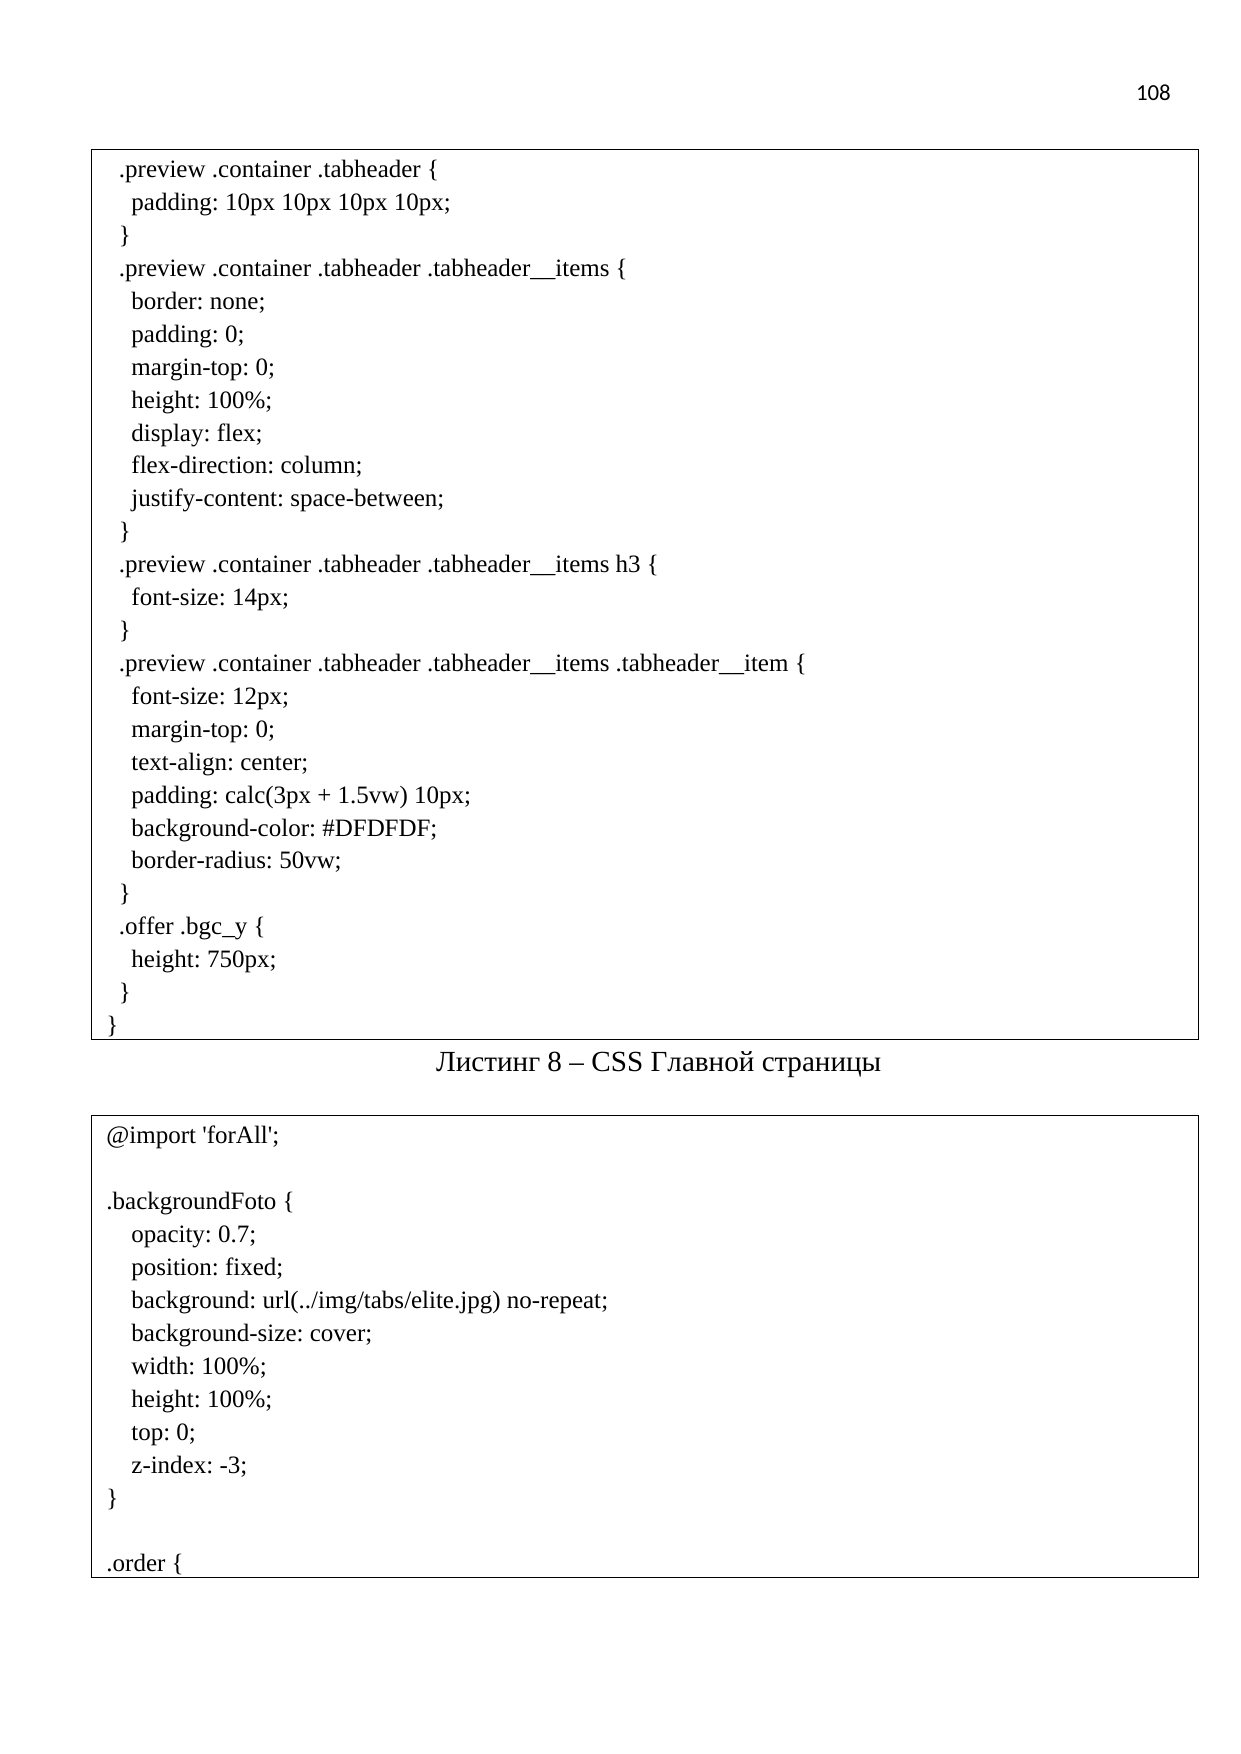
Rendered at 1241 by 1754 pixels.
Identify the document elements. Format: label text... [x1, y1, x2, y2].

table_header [92, 150, 1198, 1039]
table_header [92, 1116, 1198, 1577]
text Листинг 8 – CSS Главной страницы [136, 1044, 1181, 1078]
